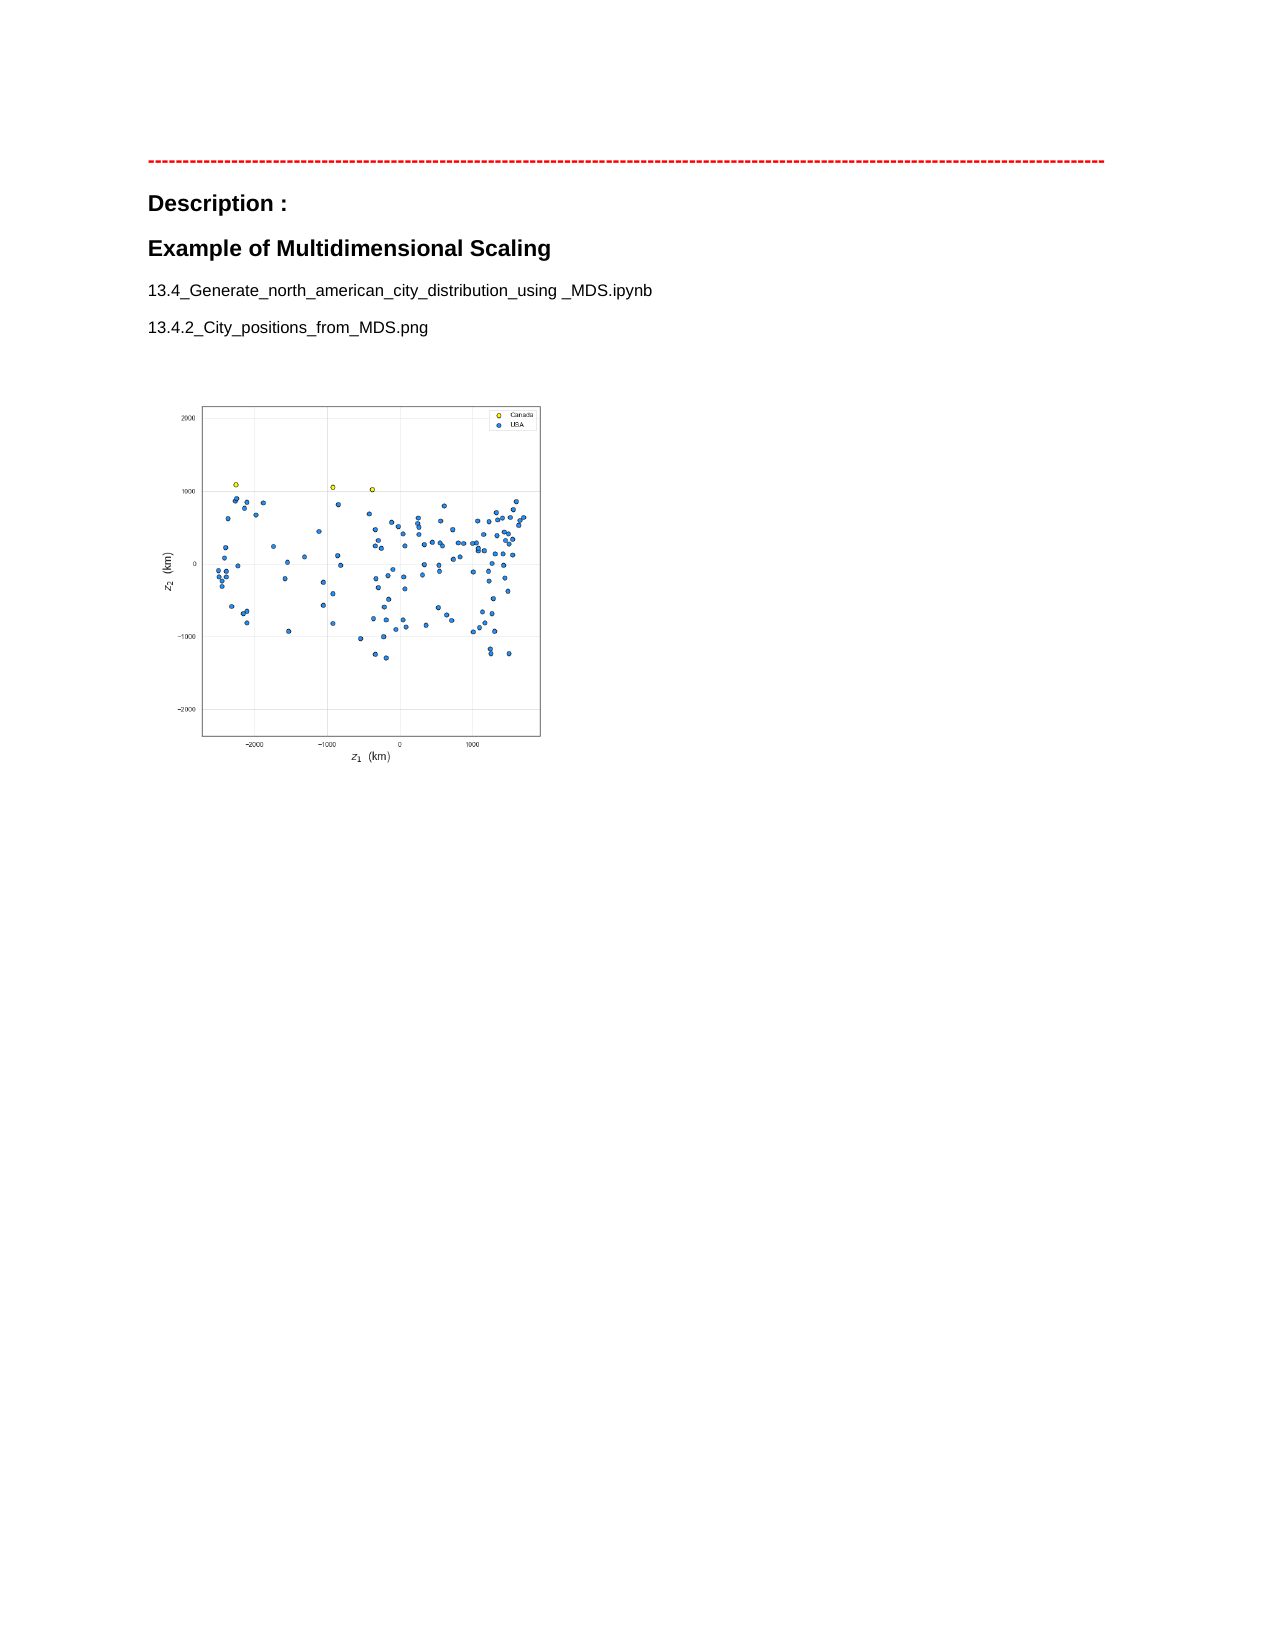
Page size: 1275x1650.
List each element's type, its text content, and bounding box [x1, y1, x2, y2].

text Example of Multidimensional Scaling [148, 235, 1127, 262]
text ------------------------------------------------------------------------------------------------------------------------------------------ [148, 148, 1127, 172]
picture [147, 355, 583, 790]
text 13.4_Generate_north_american_city_distribution_using _MDS.ipynb [148, 280, 1127, 299]
text Description : [148, 190, 1127, 216]
text 13.4.2_City_positions_from_MDS.png [148, 318, 1127, 337]
